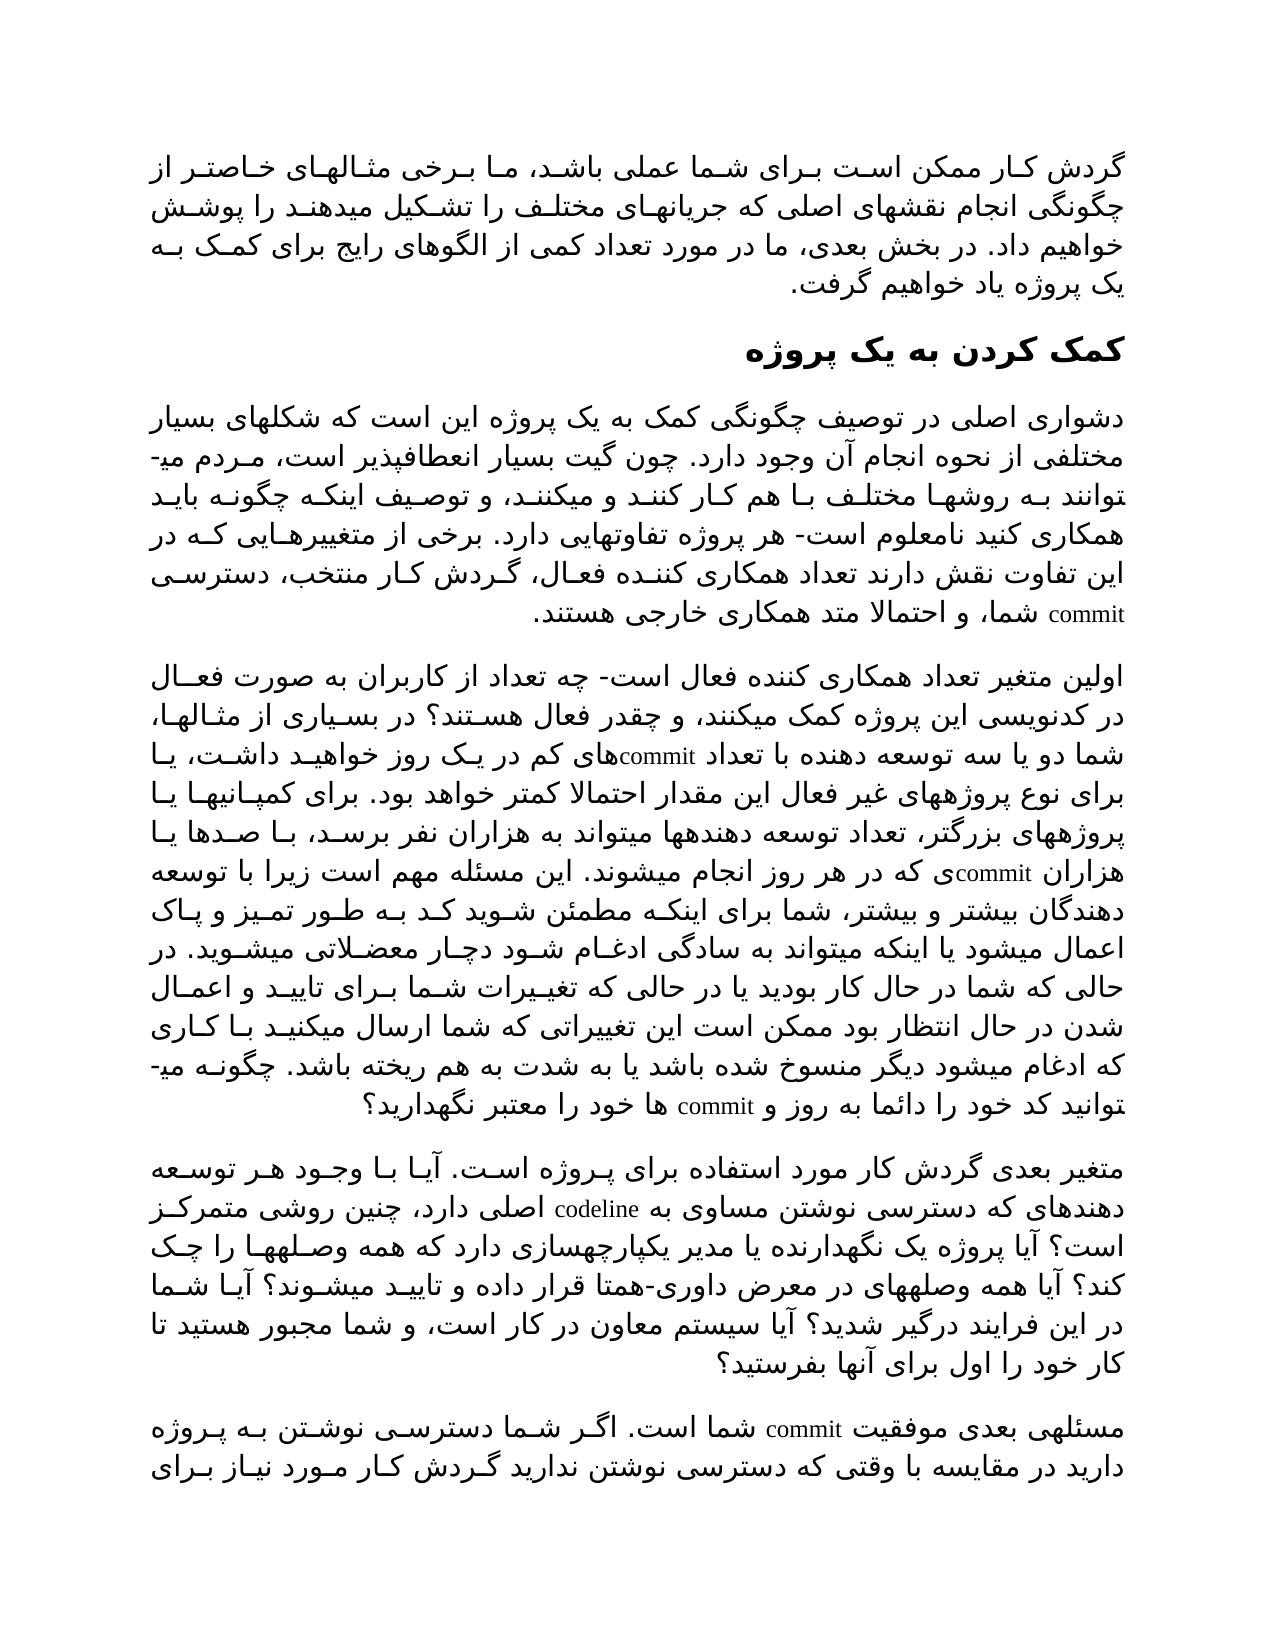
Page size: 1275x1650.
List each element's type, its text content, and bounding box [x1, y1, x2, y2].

text متغیر بعدی گردش کار مورد استفاده برای پروژه است. آیا با وجود هر توسعه دهندهای که دسترسی نوشتن مساوی به codeline اصلی دارد، چنین روشی متمرکز است؟ آیا پروژه یک نگهدارنده یا مدیر یکپارچهسازی دارد که همه وصلهها را چک کند؟ آیا همه وصلههای در معرض داوری-همتا قرار داده و تایید میشوند؟ آیا شما در این فرایند درگیر شدید؟ آیا سیستم معاون در کار است، و شما مجبور هستید تا کار خود را اول برای آنها بفرستید؟ [150, 1152, 1125, 1380]
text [150, 1410, 1125, 1483]
text کمک کردن به یک پروژه [150, 331, 1125, 370]
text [150, 150, 1125, 301]
text اولین متغیر تعداد همکاری کننده فعال است- چه تعداد از کاربران به صورت فعال در کدنویسی این پروژه کمک میکنند، و چقدر فعال هستند؟ در بسیاری از مثالها، شما دو یا سه توسعه دهنده با تعداد commitهای کم در یک روز خواهید داشت، یا برای نوع پروژههای غیر فعال این مقدار احتمالا کمتر خواهد بود. برای کمپانیها یا پروژههای بزرگتر، تعداد توسعه دهندهها میتواند به هزاران نفر برسد، با صدها یا هزاران commitی که در هر روز انجام میشوند. این مسئله مهم است زیرا با توسعه دهندگان بیشتر و بیشتر، شما برای اینکه مطمئن شوید کد به طور تمیز و پاک اعمال میشود یا اینکه میتواند به سادگی ادغام شود دچار معضلاتی میشوید. در حالی که شما در حال کار بودید یا در حالی که تغییرات شما برای تایید و اعمال شدن در حال انتظار بود ممکن است این تغییراتی که شما ارسال میکنید با کاری که ادغام میشود دیگر منسوخ شده باشد یا به شدت به هم ریخته باشد. چگونه میتوانید کد خود را دائما به روز و commit ها خود را معتبر نگهدارید؟ [150, 659, 1125, 1122]
text دشواری اصلی در توصیف چگونگی کمک به یک پروژه این است که شکلهای بسیار مختلفی از نحوه انجام آن وجود دارد. چون گیت بسیار انعطافپذیر است، مردم میتوانند به روشها مختلف با هم کار کنند و میکنند، و توصیف اینکه چگونه باید همکاری کنید نامعلوم است- هر پروژه تفاوتهایی دارد. برخی از متغییرهایی که در این تفاوت نقش دارند تعداد همکاری کننده فعال، گردش کار منتخب، دسترسی commit شما، و احتمالا متد همکاری خارجی هستند. [150, 400, 1125, 629]
